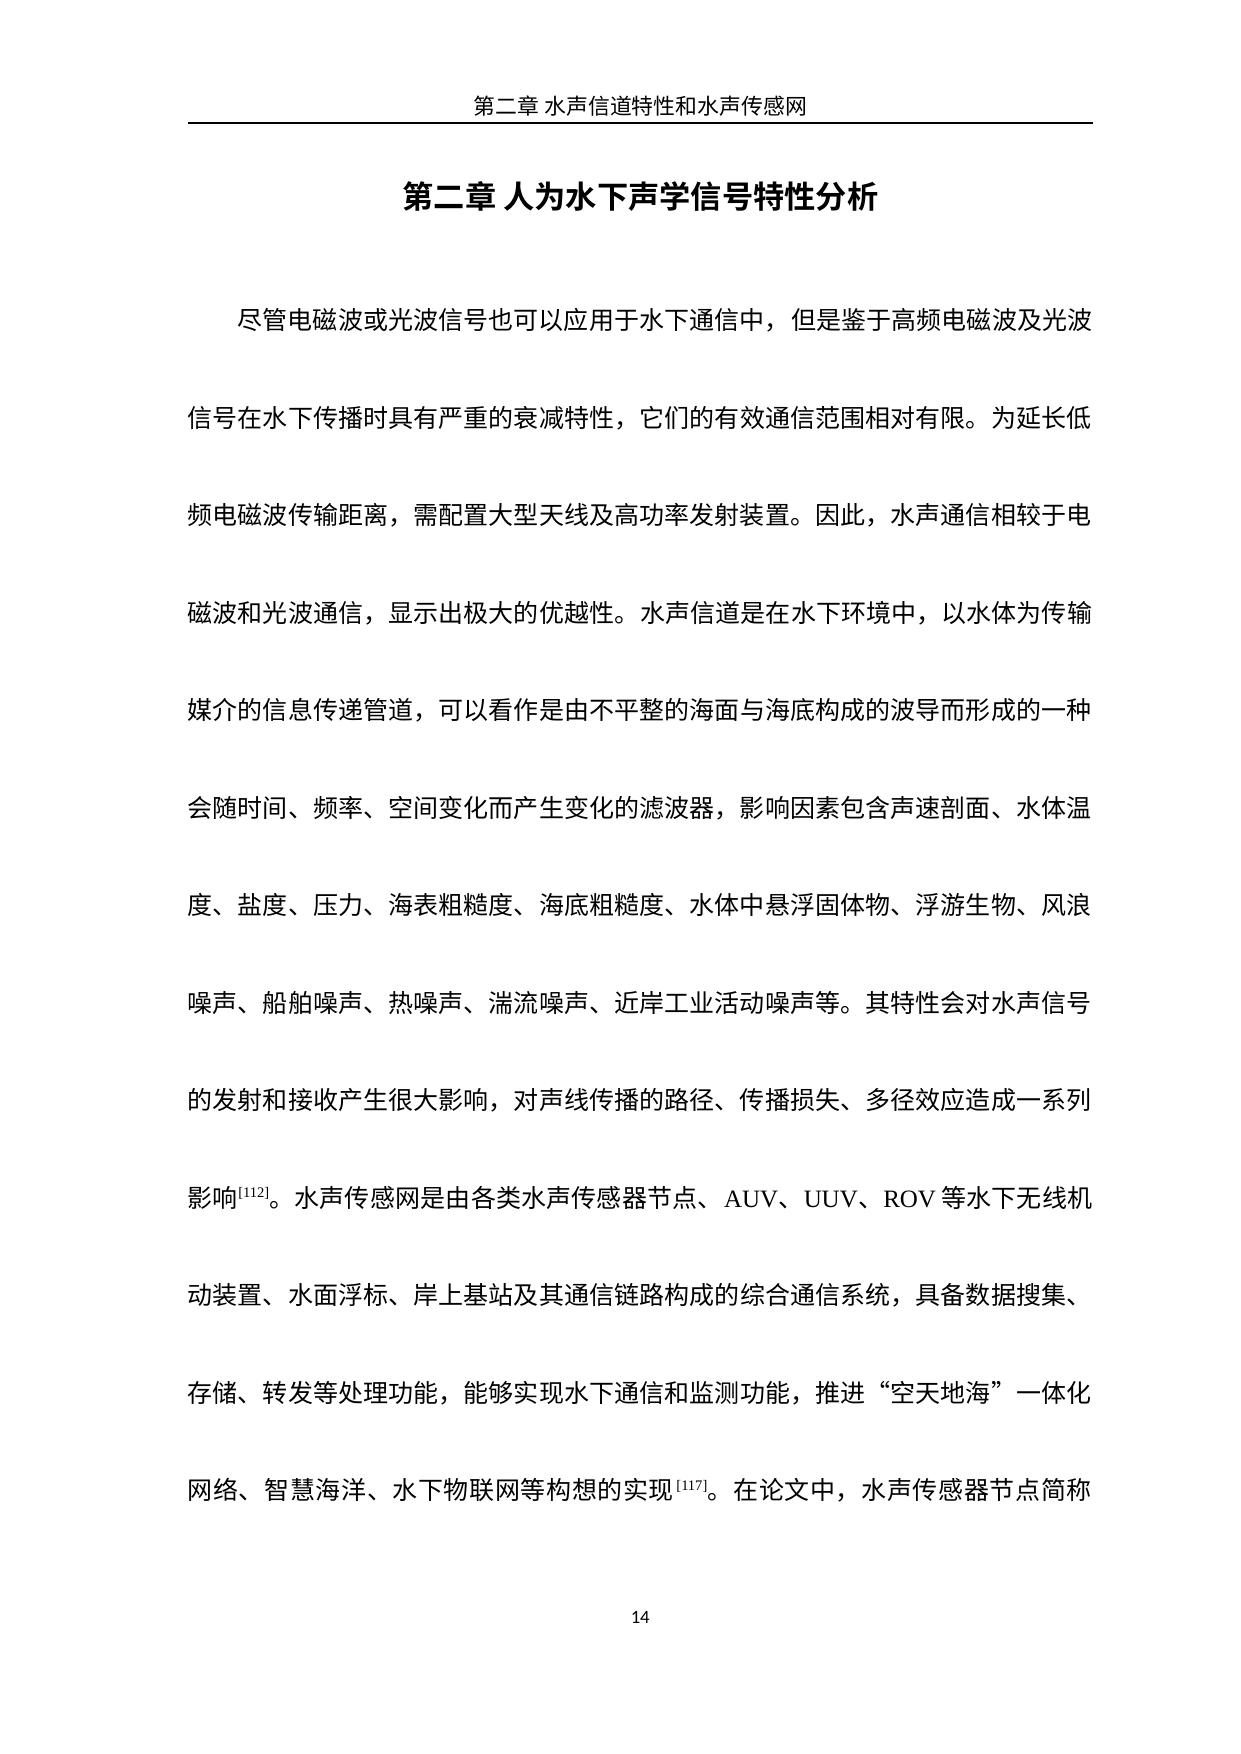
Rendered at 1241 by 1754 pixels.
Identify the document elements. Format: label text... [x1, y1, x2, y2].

text 第二章 人为水下声学信号特性分析 [187, 162, 1093, 227]
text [187, 286, 1093, 1521]
